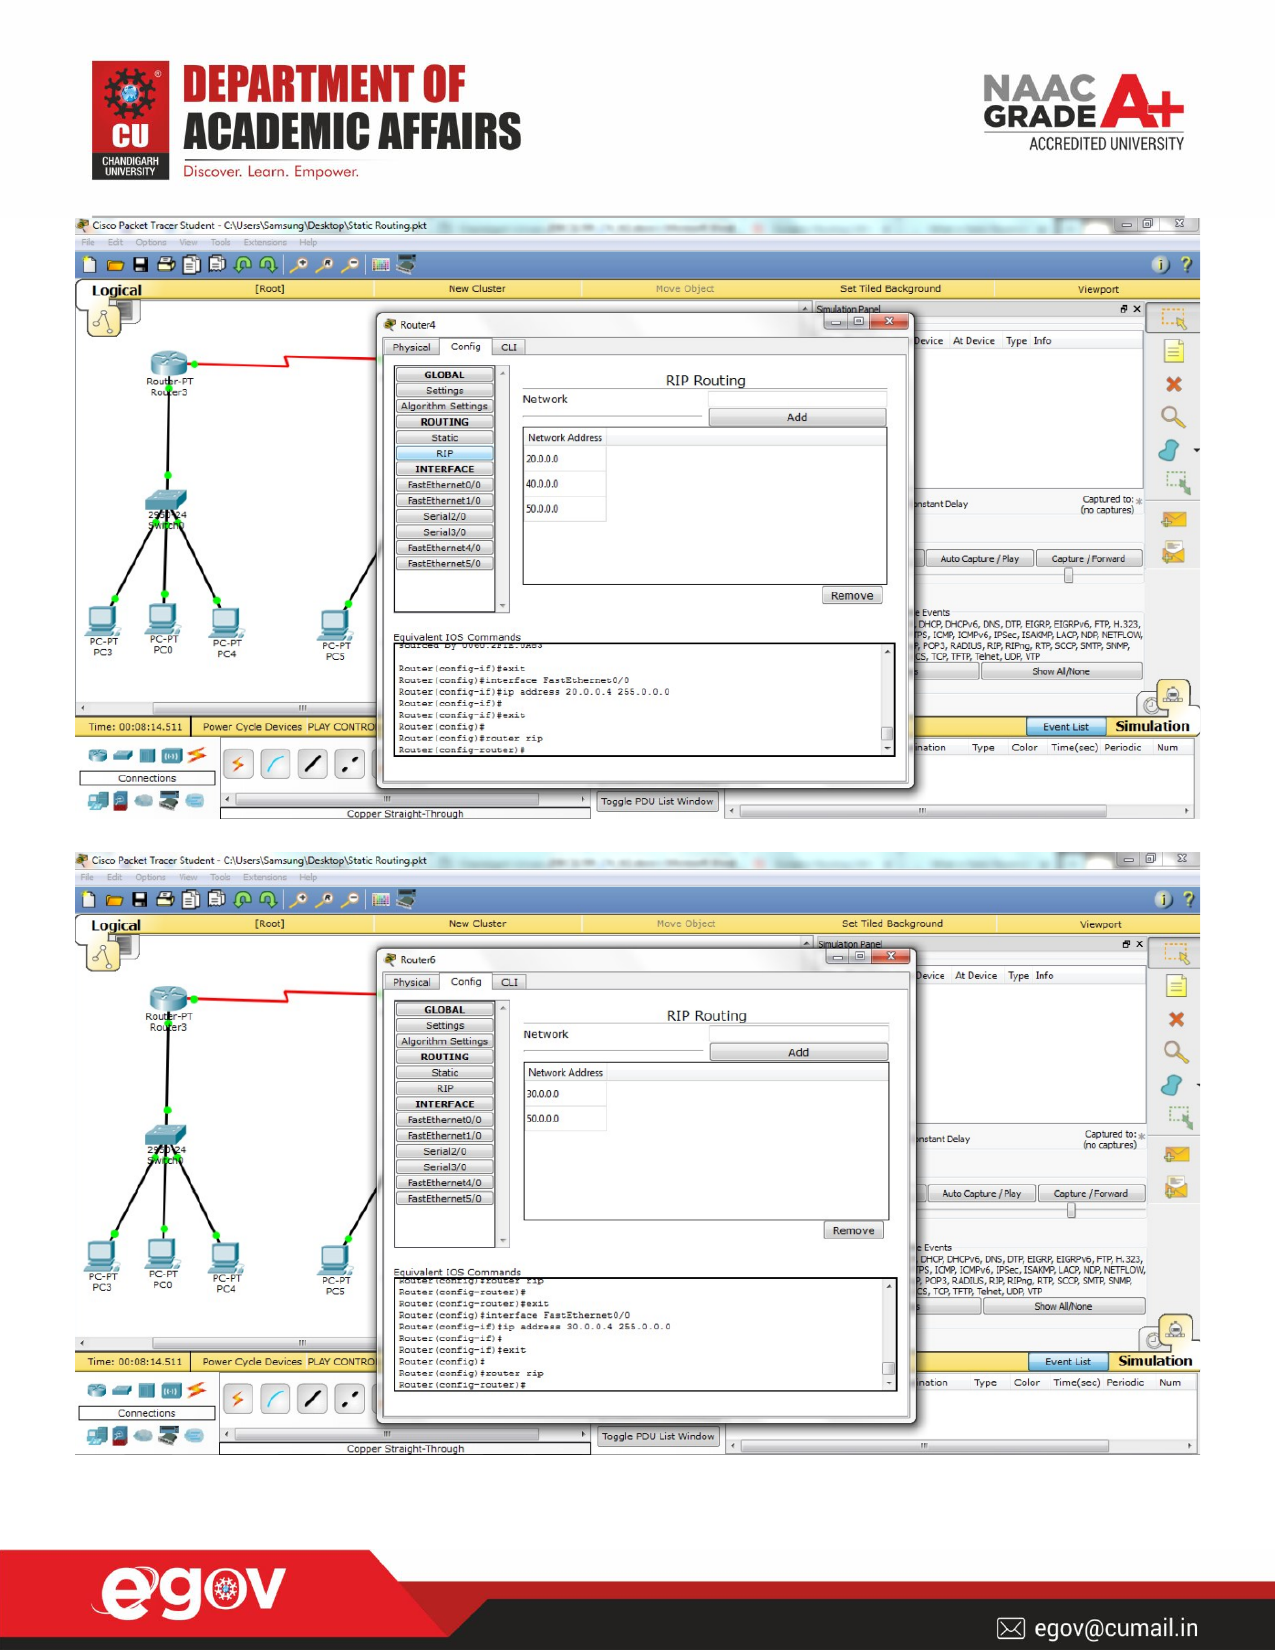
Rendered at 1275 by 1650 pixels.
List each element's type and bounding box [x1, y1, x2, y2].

picture [0, 1549, 1275, 1650]
picture [0, 0, 1275, 819]
picture [75, 852, 1200, 1455]
